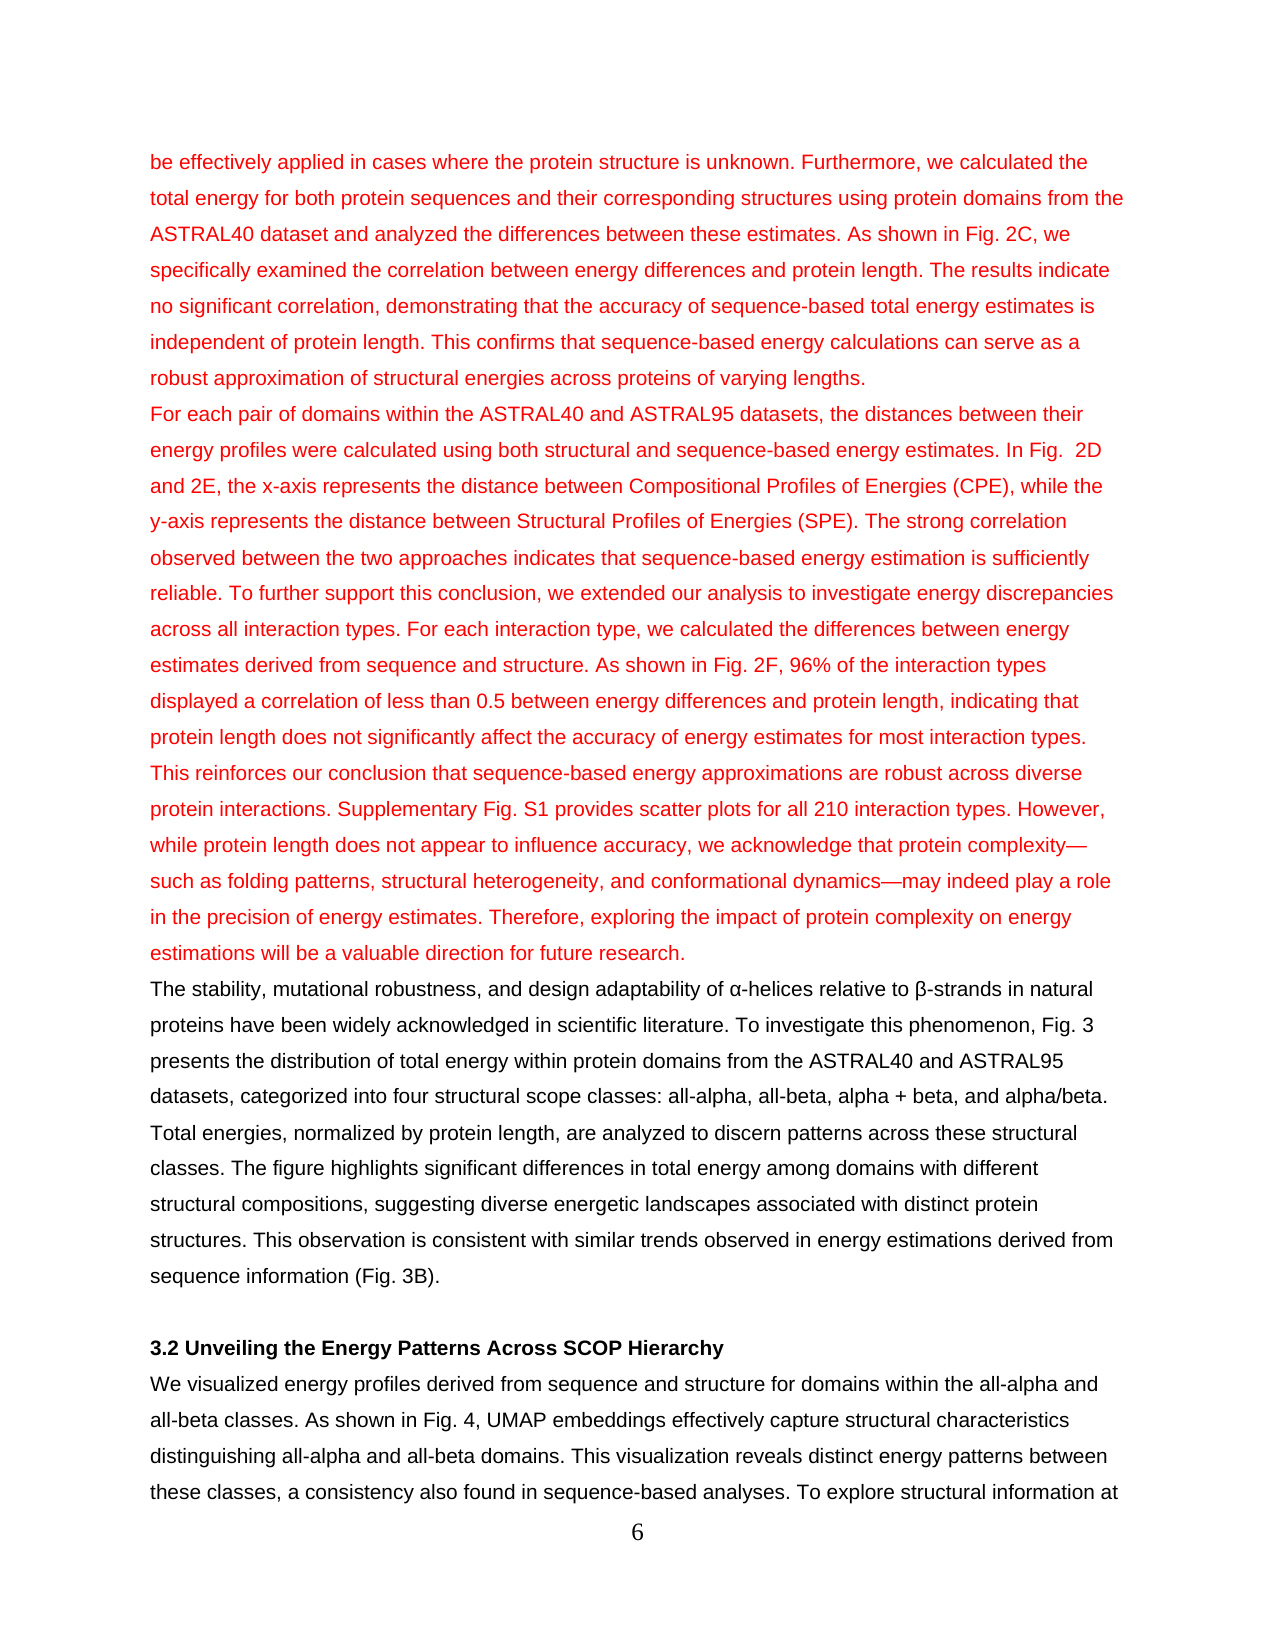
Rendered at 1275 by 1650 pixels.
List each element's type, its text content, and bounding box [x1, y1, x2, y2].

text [150, 150, 1125, 389]
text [150, 1372, 1125, 1504]
text 3.2 Unveiling the Energy Patterns Across SCOP Hierarchy [150, 1336, 1125, 1360]
text The stability, mutational robustness, and design adaptability of α-helices relative to β-strands in natural proteins have been widely acknowledged in scientific literature. To investigate this phenomenon, Fig. 3 presents the distribution of total energy within protein domains from the ASTRAL40 and ASTRAL95 datasets, categorized into four structural scope classes: all-alpha, all-beta, alpha + beta, and alpha/beta. Total energies, normalized by protein length, are analyzed to discern patterns across these structural classes. The figure highlights significant differences in total energy among domains with different structural compositions, suggesting diverse energetic landscapes associated with distinct protein structures. This observation is consistent with similar trends observed in energy estimations derived from sequence information (Fig. 3B). [150, 977, 1125, 1288]
text For each pair of domains within the ASTRAL40 and ASTRAL95 datasets, the distances between their energy profiles were calculated using both structural and sequence-based energy estimates. In Fig. 2D and 2E, the x-axis represents the distance between Compositional Profiles of Energies (CPE), while the y-axis represents the distance between Structural Profiles of Energies (SPE). The strong correlation observed between the two approaches indicates that sequence-based energy estimation is sufficiently reliable. To further support this conclusion, we extended our analysis to investigate energy discrepancies across all interaction types. For each interaction type, we calculated the differences between energy estimates derived from sequence and structure. As shown in Fig. 2F, 96% of the interaction types displayed a correlation of less than 0.5 between energy differences and protein length, indicating that protein length does not significantly affect the accuracy of energy estimates for most interaction types. This reinforces our conclusion that sequence-based energy approximations are robust across diverse protein interactions. Supplementary Fig. S1 provides scatter plots for all 210 interaction types. However, while protein length does not appear to influence accuracy, we acknowledge that protein complexity—such as folding patterns, structural heterogeneity, and conformational dynamics—may indeed play a role in the precision of energy estimates. Therefore, exploring the impact of protein complexity on energy estimations will be a valuable direction for future research. [150, 402, 1125, 964]
